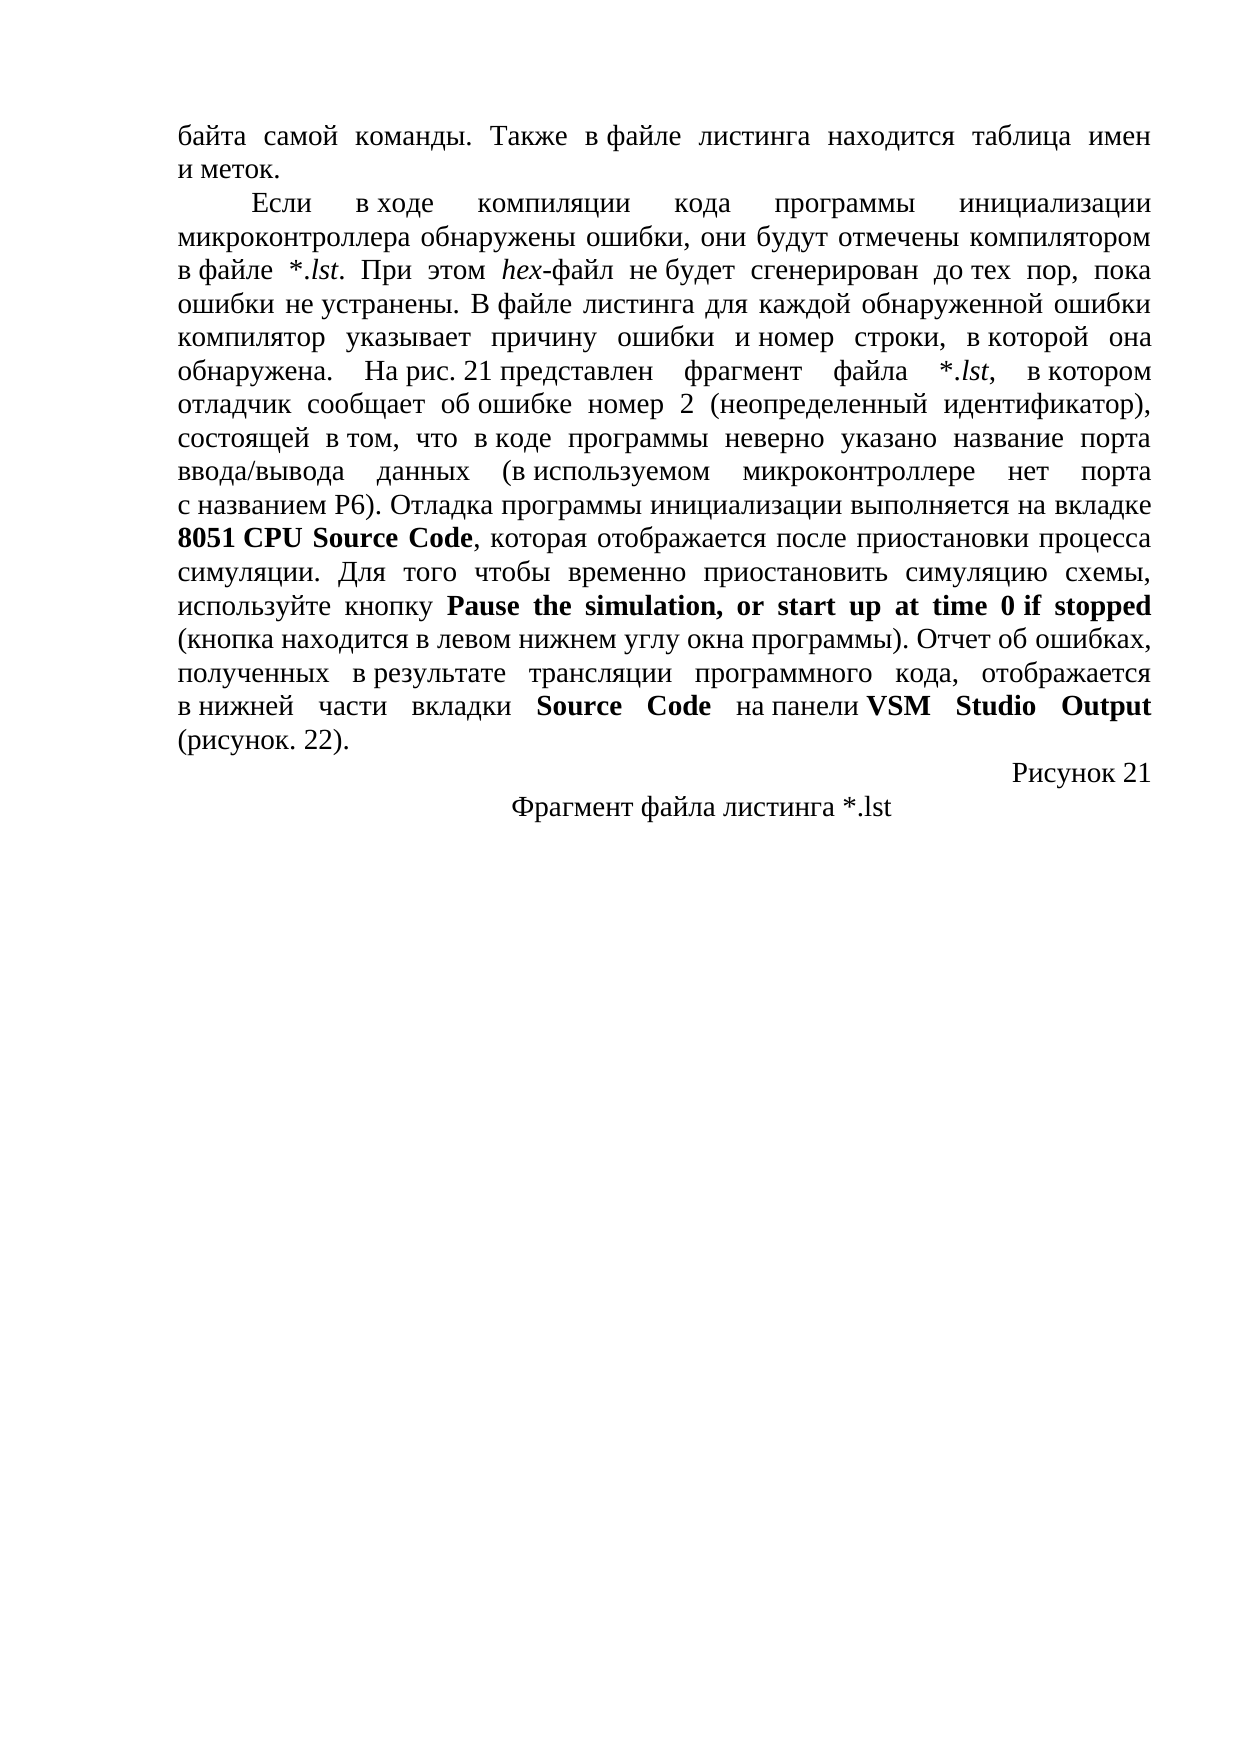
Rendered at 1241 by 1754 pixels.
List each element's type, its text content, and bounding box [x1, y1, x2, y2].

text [177, 118, 1152, 185]
text Если в ходе компиляции кода программы инициализации микроконтроллера обнаружены ошибки, они будут отмечены компилятором в файле *.lst. При этом hex-файл не будет сгенерирован до тех пор, пока ошибки не устранены. В файле листинга для каждой обнаруженной ошибки компилятор указывает причину ошибки и номер строки, в которой она обнаружена. На рис. 21 представлен фрагмент файла *.lst, в котором отладчик сообщает об ошибке номер 2 (неопределенный идентификатор), состоящей в том, что в коде программы неверно указано название порта ввода/вывода данных (в используемом микроконтроллере нет порта с названием Р6). Отладка программы инициализации выполняется на вкладке 8051 CPU Source Code, которая отображается после приостановки процесса симуляции. Для того чтобы временно приостановить симуляцию схемы, используйте кнопку Pause the simulation, or start up at time 0 if stopped (кнопка находится в левом нижнем углу окна программы). Отчет об ошибках, полученных в результате трансляции программного кода, отображается в нижней части вкладки Source Code на панели VSM Studio Output (рисунок. 22). [177, 185, 1152, 755]
text Рисунок 21 [177, 755, 1152, 789]
text Фрагмент файла листинга *.lst [177, 789, 1152, 822]
